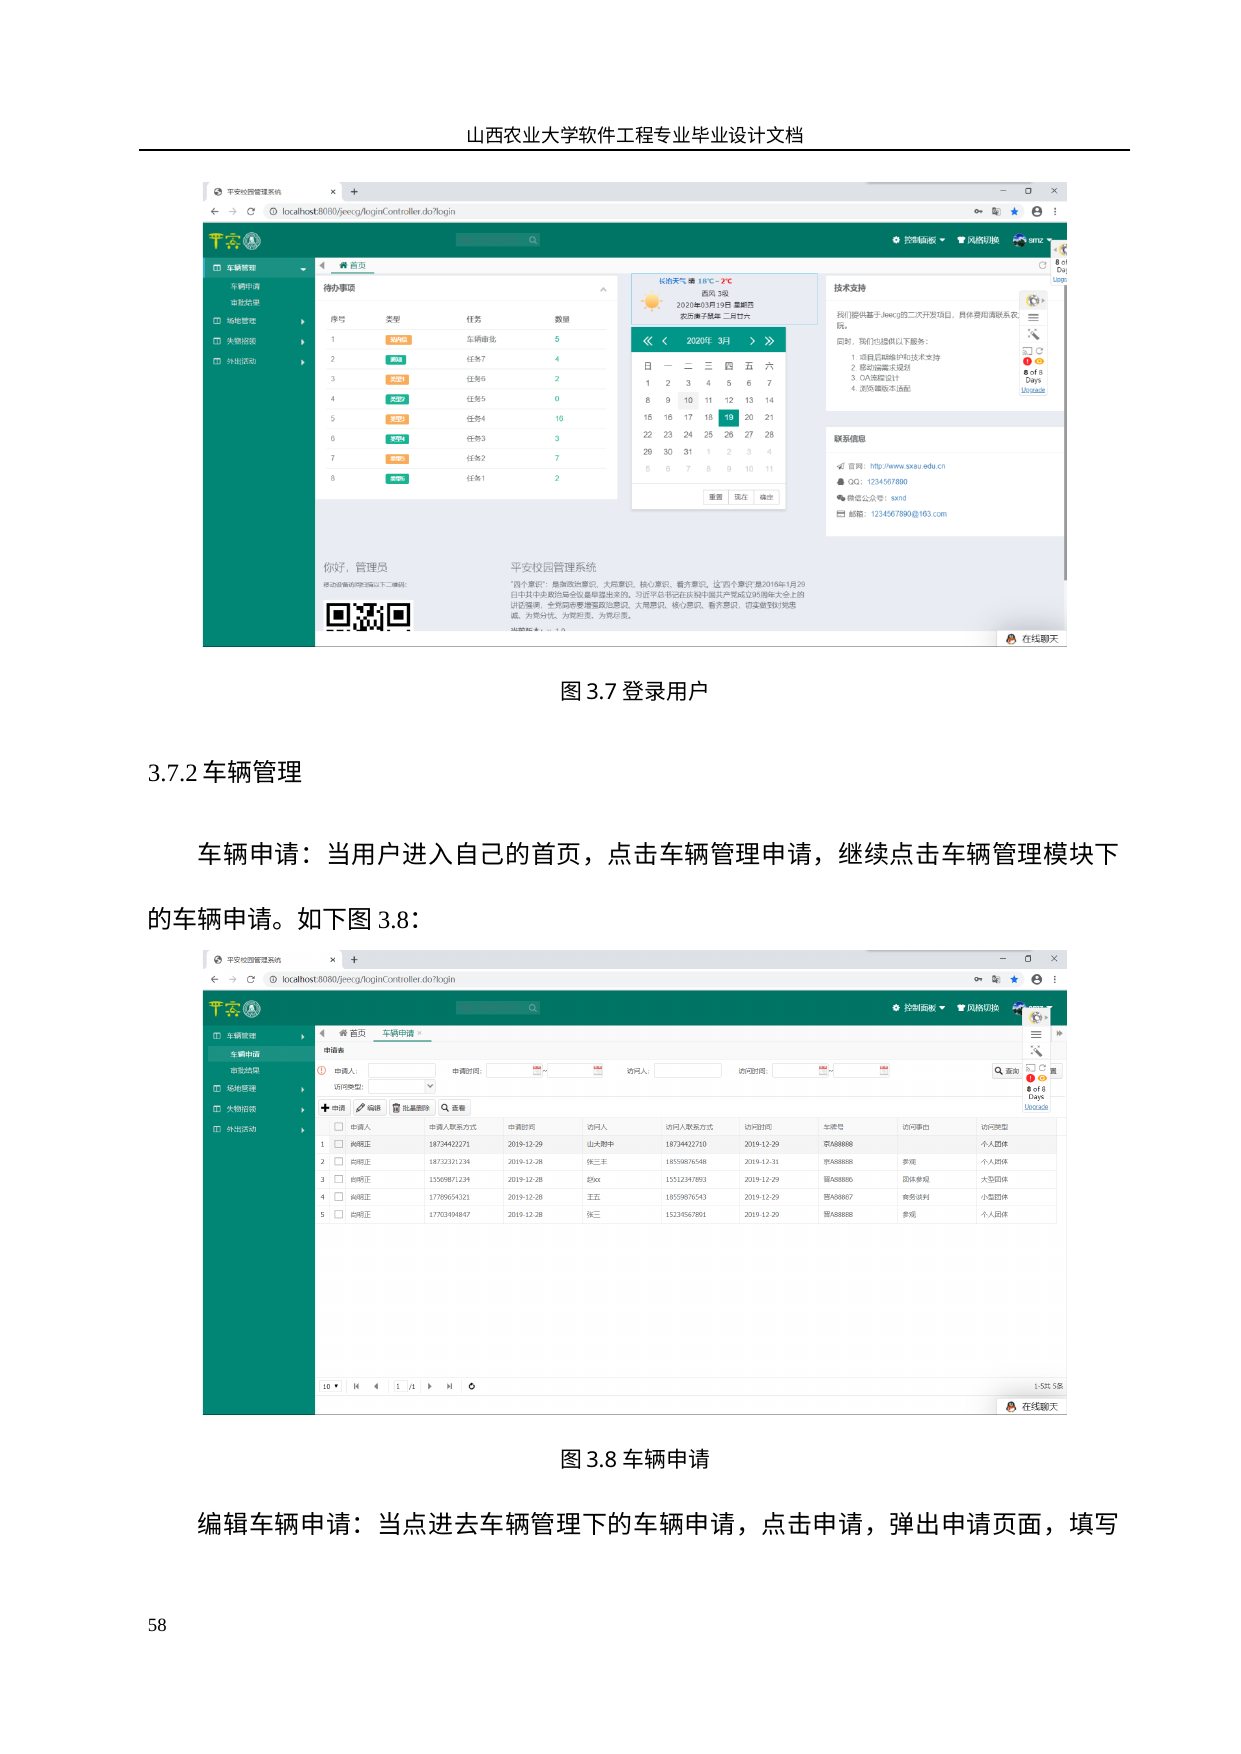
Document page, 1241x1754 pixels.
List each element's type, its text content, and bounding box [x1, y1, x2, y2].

text 车辆申请：当用户进入自己的首页，点击车辆管理申请，继续点击车辆管理模块下的车辆申请。如下图3.8： [148, 820, 1122, 951]
text 图3.8 车辆申请 [148, 1441, 1122, 1474]
picture [202, 182, 1067, 647]
subtitle 3.7.2车辆管理 [148, 738, 1122, 803]
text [148, 1490, 1122, 1555]
text 图3.7 登录用户 [148, 673, 1122, 706]
picture [202, 950, 1067, 1415]
